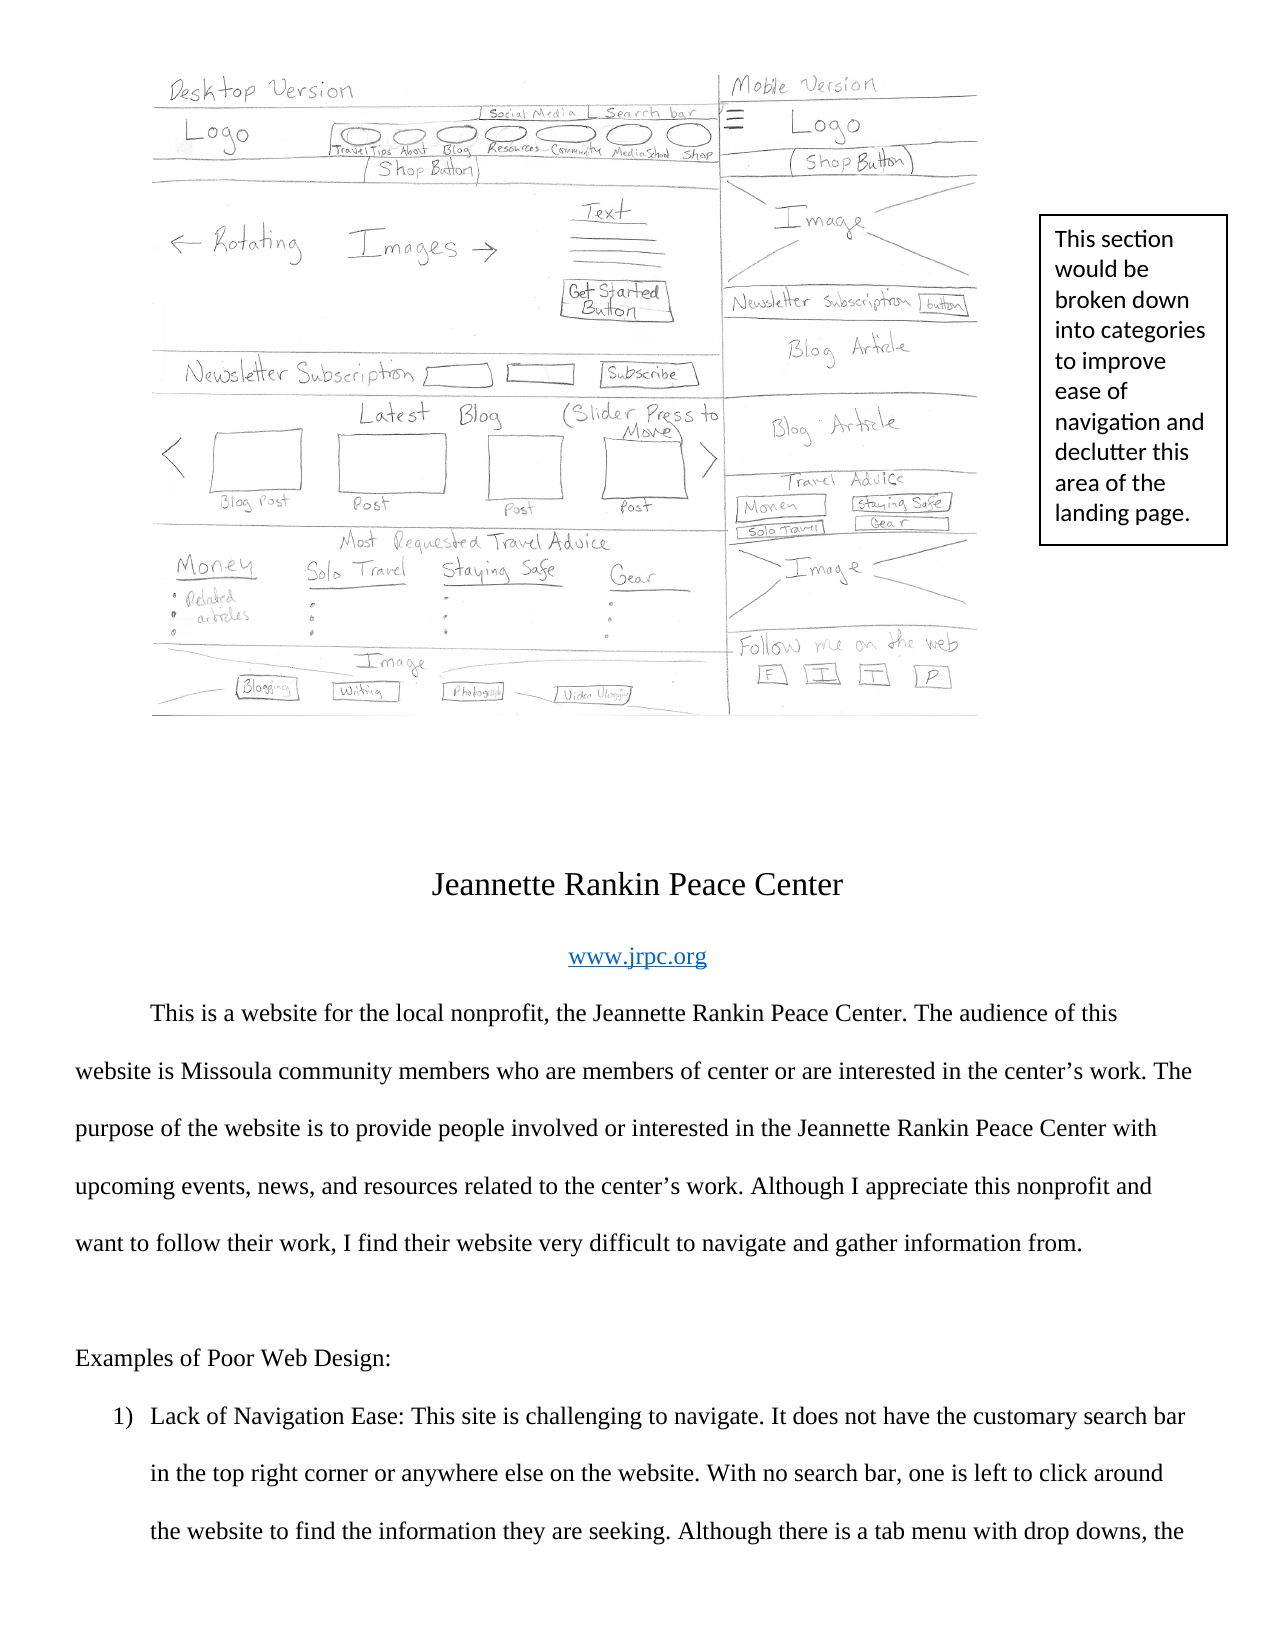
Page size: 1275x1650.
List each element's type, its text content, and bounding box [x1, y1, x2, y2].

text www.jrpc.org [75, 941, 1200, 969]
picture [152, 75, 978, 716]
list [112, 1401, 1200, 1544]
text Examples of Poor Web Design: [75, 1343, 1200, 1372]
text Jeannette Rankin Peace Center [75, 864, 1200, 902]
text This is a website for the local nonprofit, the Jeannette Rankin Peace Center. The audience of this website is Missoula community members who are members of center or are interested in the center’s work. The purpose of the website is to provide people involved or interested in the Jeannette Rankin Peace Center with upcoming events, news, and resources related to the center’s work. Although I appreciate this nonprofit and want to follow their work, I find their website very difficult to navigate and gather information from. [75, 998, 1200, 1257]
